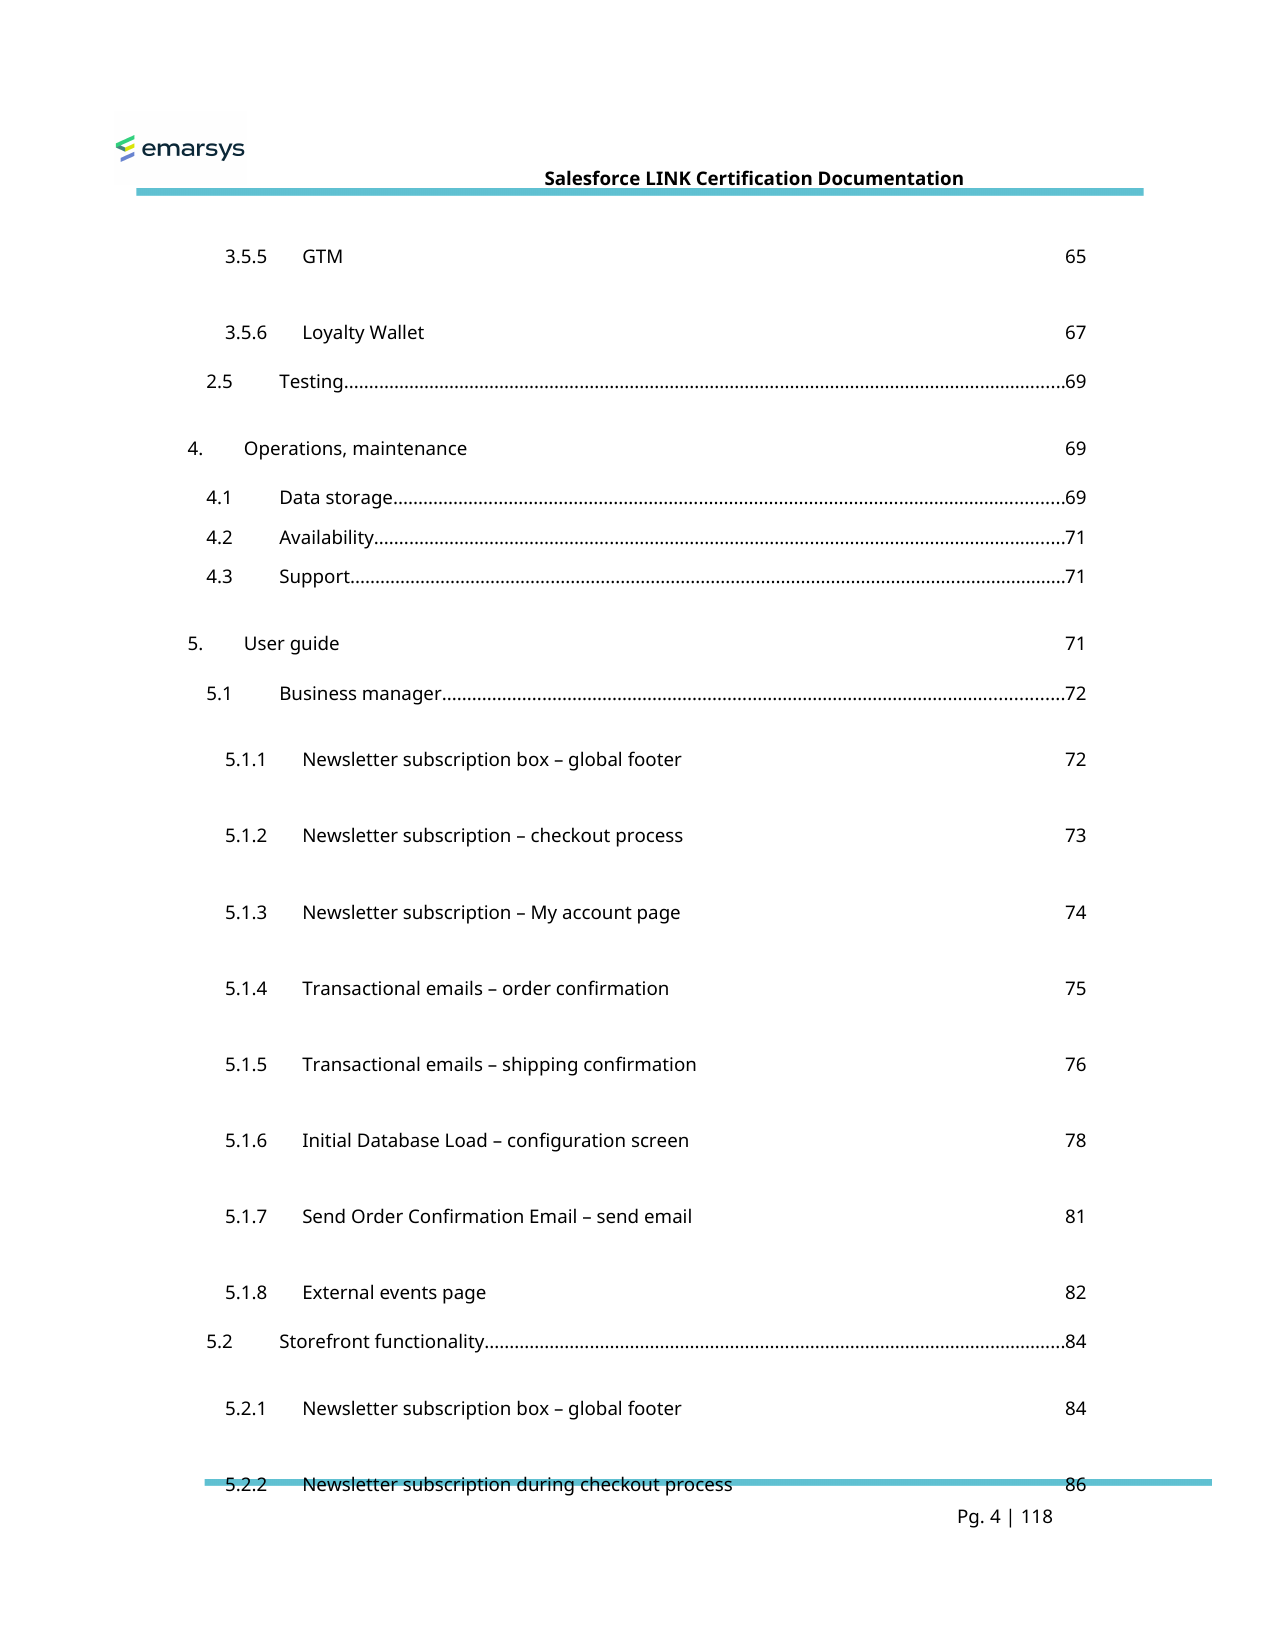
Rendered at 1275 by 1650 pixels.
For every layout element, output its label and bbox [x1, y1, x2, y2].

picture [113, 111, 247, 185]
picture [204, 1479, 233, 1486]
picture [375, 1479, 425, 1486]
picture [526, 1479, 591, 1486]
picture [307, 1479, 313, 1486]
picture [228, 1479, 248, 1486]
picture [480, 1479, 524, 1486]
picture [592, 1479, 622, 1486]
picture [247, 1479, 264, 1486]
picture [314, 1479, 352, 1486]
picture [623, 1479, 655, 1486]
picture [263, 1479, 304, 1486]
picture [656, 1479, 1068, 1486]
picture [353, 1479, 368, 1486]
picture [1078, 1479, 1212, 1486]
picture [426, 1479, 479, 1486]
picture [136, 188, 1144, 196]
